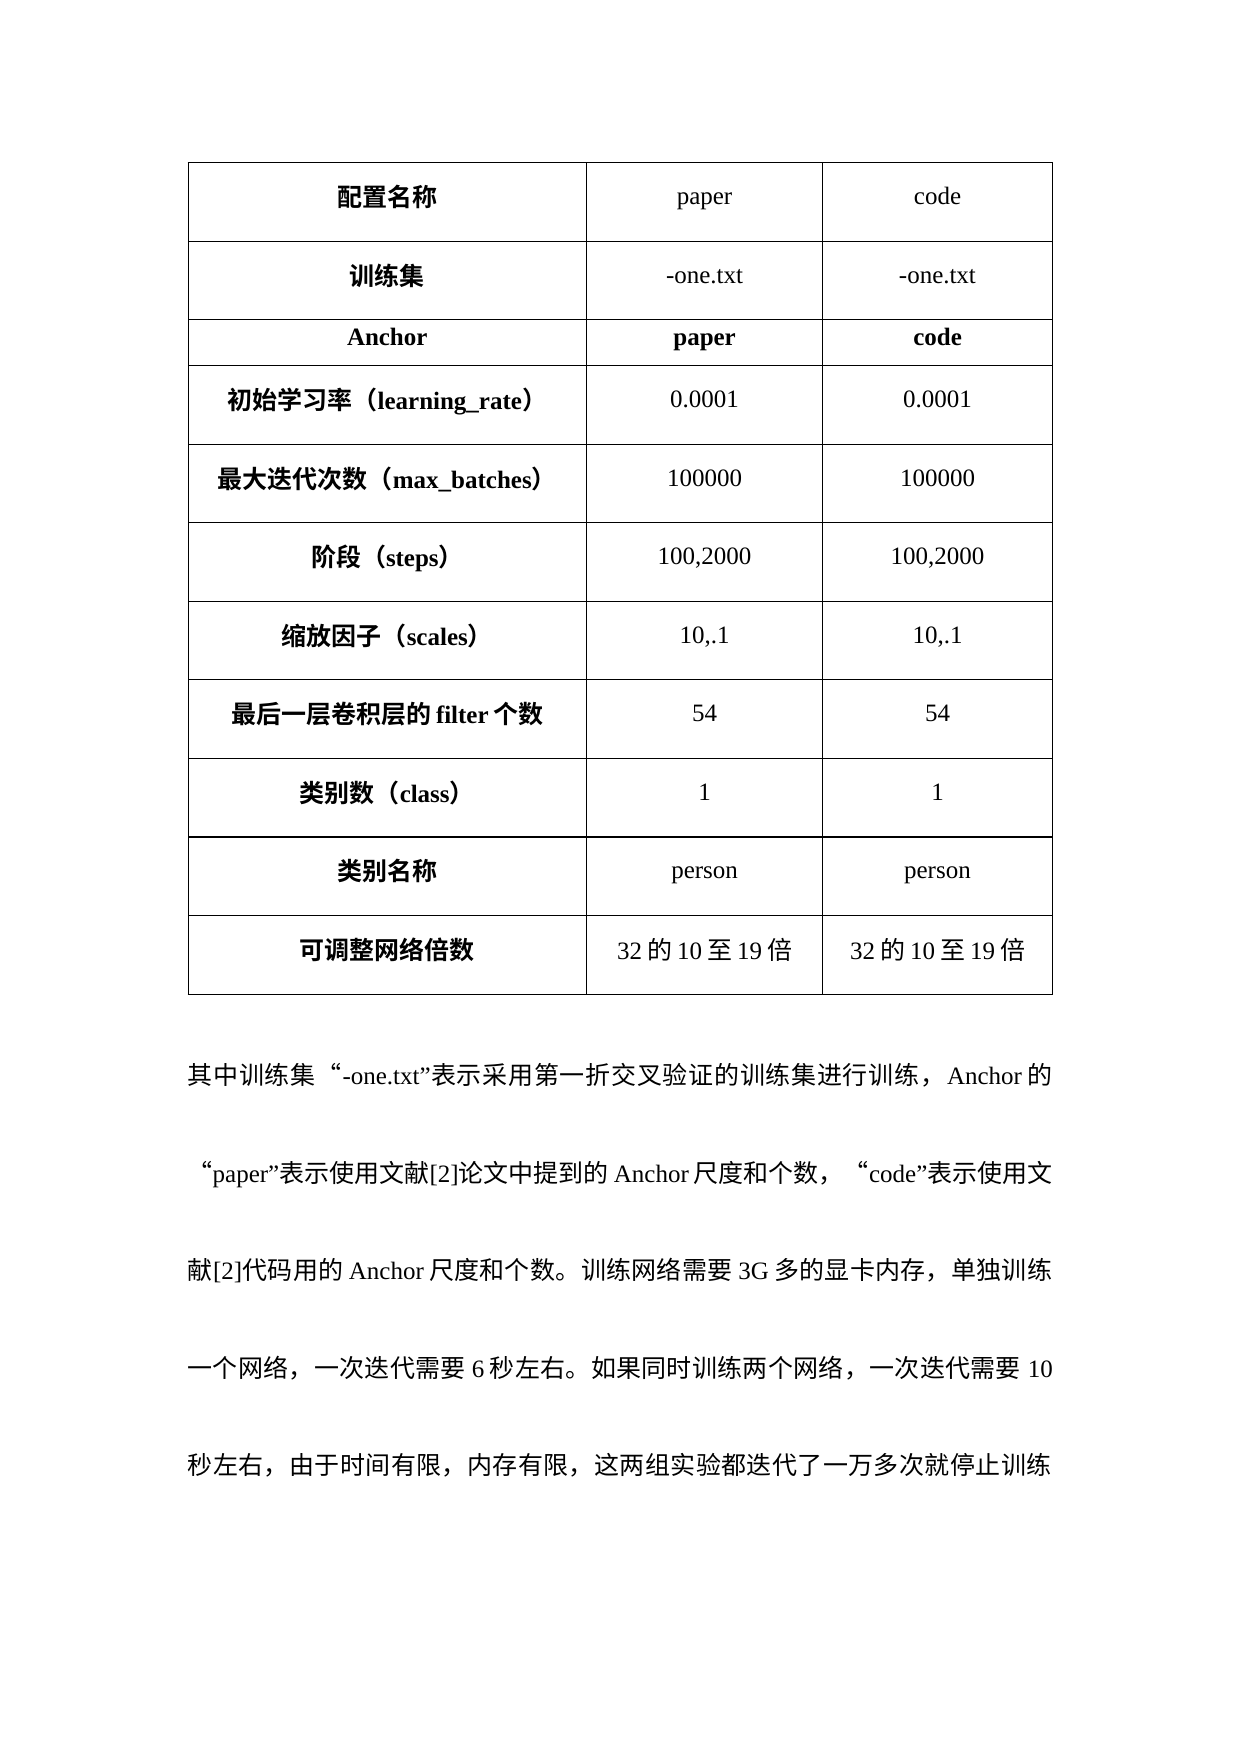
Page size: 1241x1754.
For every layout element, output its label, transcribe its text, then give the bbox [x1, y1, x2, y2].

table_cell person [823, 838, 1052, 915]
table_cell 类别数（class） [189, 759, 586, 836]
table_cell 10,.1 [823, 602, 1052, 679]
table_cell code [823, 320, 1052, 365]
table_cell paper [587, 320, 822, 365]
table_cell 最大迭代次数（max_batches） [189, 445, 586, 522]
table_cell 阶段（steps） [189, 523, 586, 601]
table_cell 0.0001 [823, 366, 1052, 444]
table_cell 100000 [823, 445, 1052, 522]
table_cell 100,2000 [823, 523, 1052, 601]
table_cell Anchor [189, 320, 586, 365]
table_cell 初始学习率（learning_rate） [189, 366, 586, 444]
table_cell 类别名称 [189, 838, 586, 915]
table_cell 100000 [587, 445, 822, 522]
table_cell paper [587, 163, 822, 241]
table_cell -one.txt [823, 242, 1052, 319]
table_cell code [823, 163, 1052, 241]
table_cell 训练集 [189, 242, 586, 319]
table_cell 缩放因子（scales） [189, 602, 586, 679]
table_cell 32的10至19倍 [587, 916, 822, 993]
table_cell 配置名称 [189, 163, 586, 241]
table_cell 1 [823, 759, 1052, 836]
table_cell 32的10至19倍 [823, 916, 1052, 993]
table_cell 0.0001 [587, 366, 822, 444]
table_cell 可调整网络倍数 [189, 916, 586, 993]
table_cell 1 [587, 759, 822, 836]
table_cell -one.txt [587, 242, 822, 319]
table_cell 10,.1 [587, 602, 822, 679]
table_cell person [587, 838, 822, 915]
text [187, 1041, 1053, 1496]
table_cell 100,2000 [587, 523, 822, 601]
table_cell 54 [587, 680, 822, 758]
table_cell 最后一层卷积层的filter个数 [189, 680, 586, 758]
table_cell 54 [823, 680, 1052, 758]
